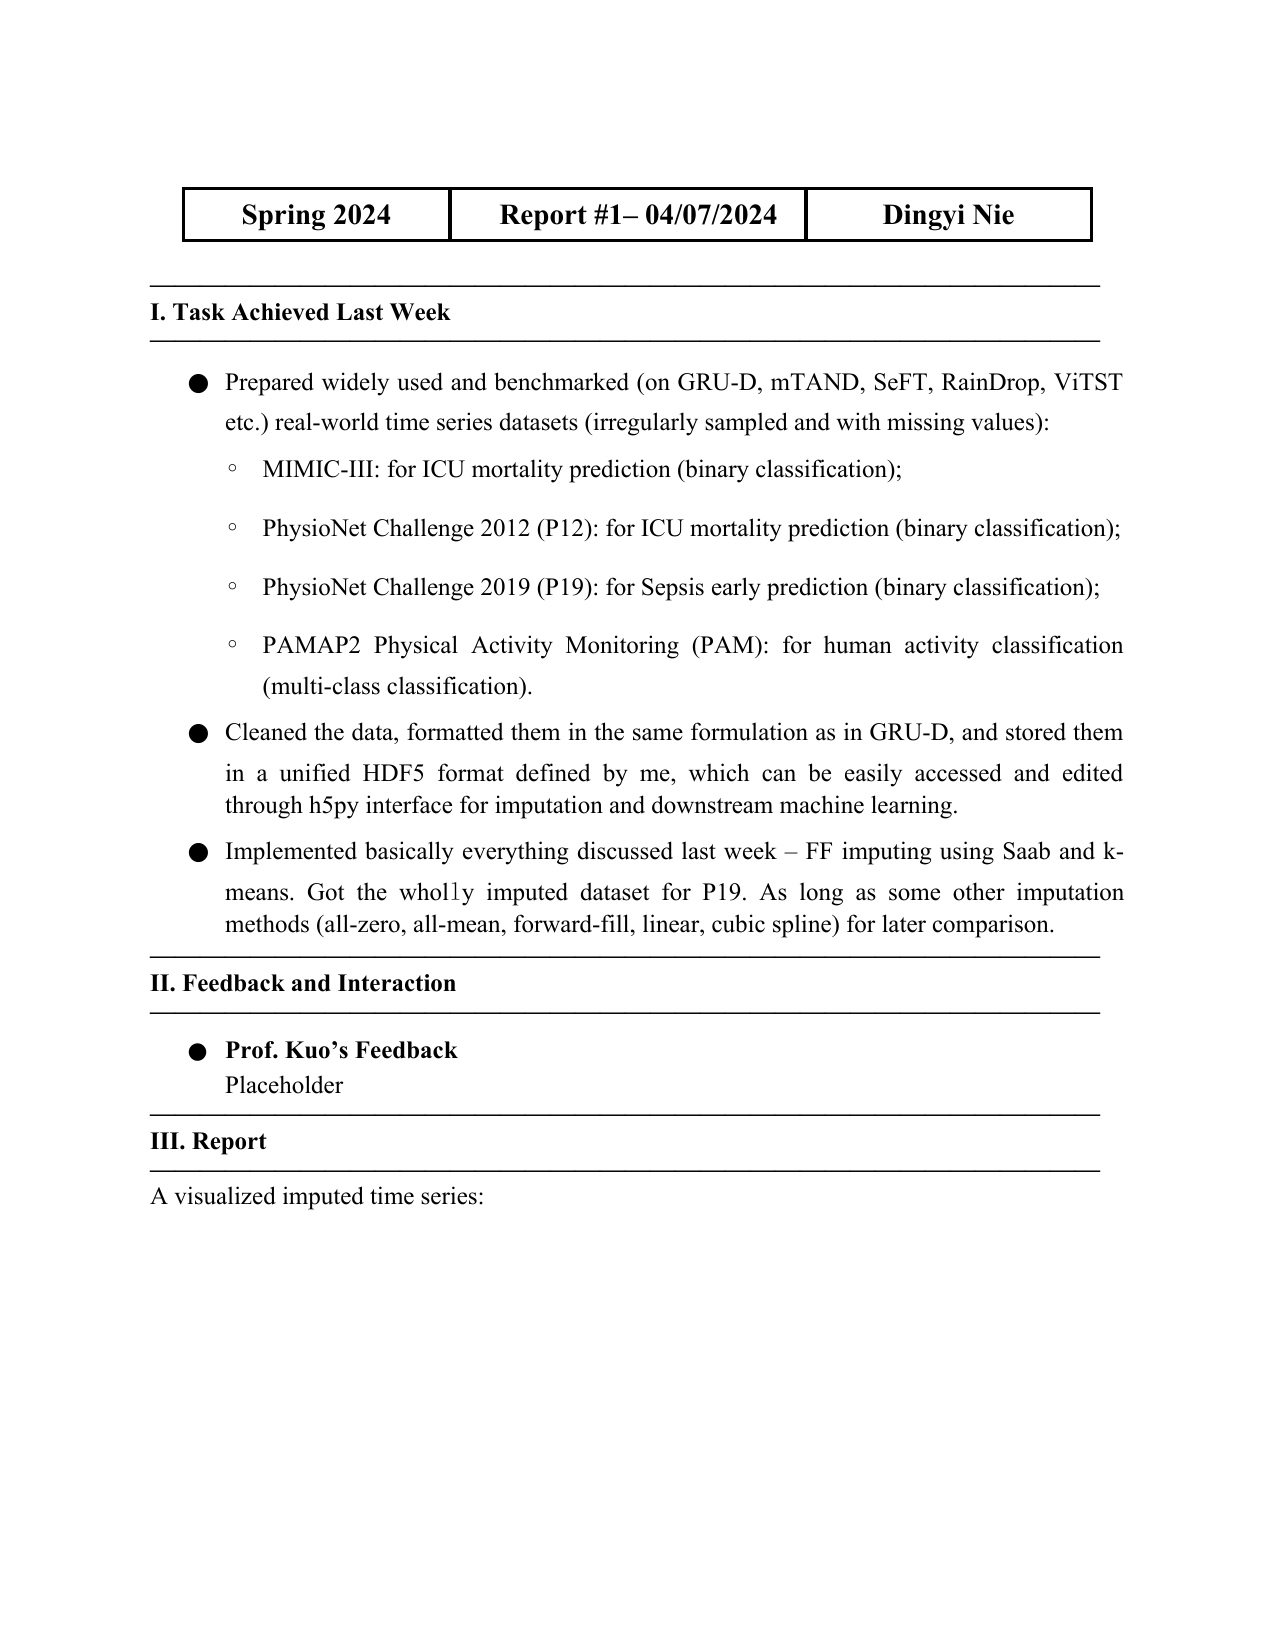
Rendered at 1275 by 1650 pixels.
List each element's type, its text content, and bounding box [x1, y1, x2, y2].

list PhysioNet Challenge 2019 (P19): for Sepsis early prediction (binary classification); [225, 558, 1125, 609]
text I. Task Achieved Last Week [150, 298, 1125, 325]
list MIMIC-III: for ICU mortality prediction (binary classification); [225, 440, 1125, 491]
list PAMAP2 Physical Activity Monitoring (PAM): for human activity classification (multi-class classification). [225, 617, 1125, 700]
text —————————————————————————————————————— [150, 942, 1125, 969]
table_header Report #1– 04/07/2024 [452, 190, 804, 239]
list Prepared widely used and benchmarked (on GRU-D, mTAND, SeFT, RainDrop, ViTST etc.) real-world time series datasets (irregularly sampled and with missing values): [187, 353, 1125, 436]
text —————————————————————————————————————— [150, 325, 1125, 353]
list Cleaned the data, formatted them in the same formulation as in GRU-D, and stored them in a unified HDF5 format defined by me, which can be easily accessed and edited through h5py interface for imputation and downstream machine learning. [187, 704, 1125, 819]
text —————————————————————————————————————— [150, 1155, 1125, 1182]
list PhysioNet Challenge 2012 (P12): for ICU mortality prediction (binary classification); [225, 499, 1125, 550]
text III. Report [150, 1127, 1125, 1155]
text A visualized imputed time series: [150, 1182, 1125, 1210]
text —————————————————————————————————————— [150, 1099, 1125, 1127]
text —————————————————————————————————————— [150, 997, 1125, 1025]
table_header Dingyi Nie [808, 190, 1090, 239]
list Implemented basically everything discussed last week – FF imputing using Saab and k-means. Got the wholly imputed dataset for P19. As long as some other imputation methods (all-zero, all-mean, forward-fill, linear, cubic spline) for later comparison. [187, 823, 1125, 937]
text Placeholder [225, 1072, 1125, 1099]
text II. Feedback and Interaction [150, 969, 1125, 997]
table_header Spring 2024 [185, 190, 448, 239]
list Prof. Kuo’s Feedback [187, 1025, 1125, 1072]
text —————————————————————————————————————— [150, 270, 1125, 298]
